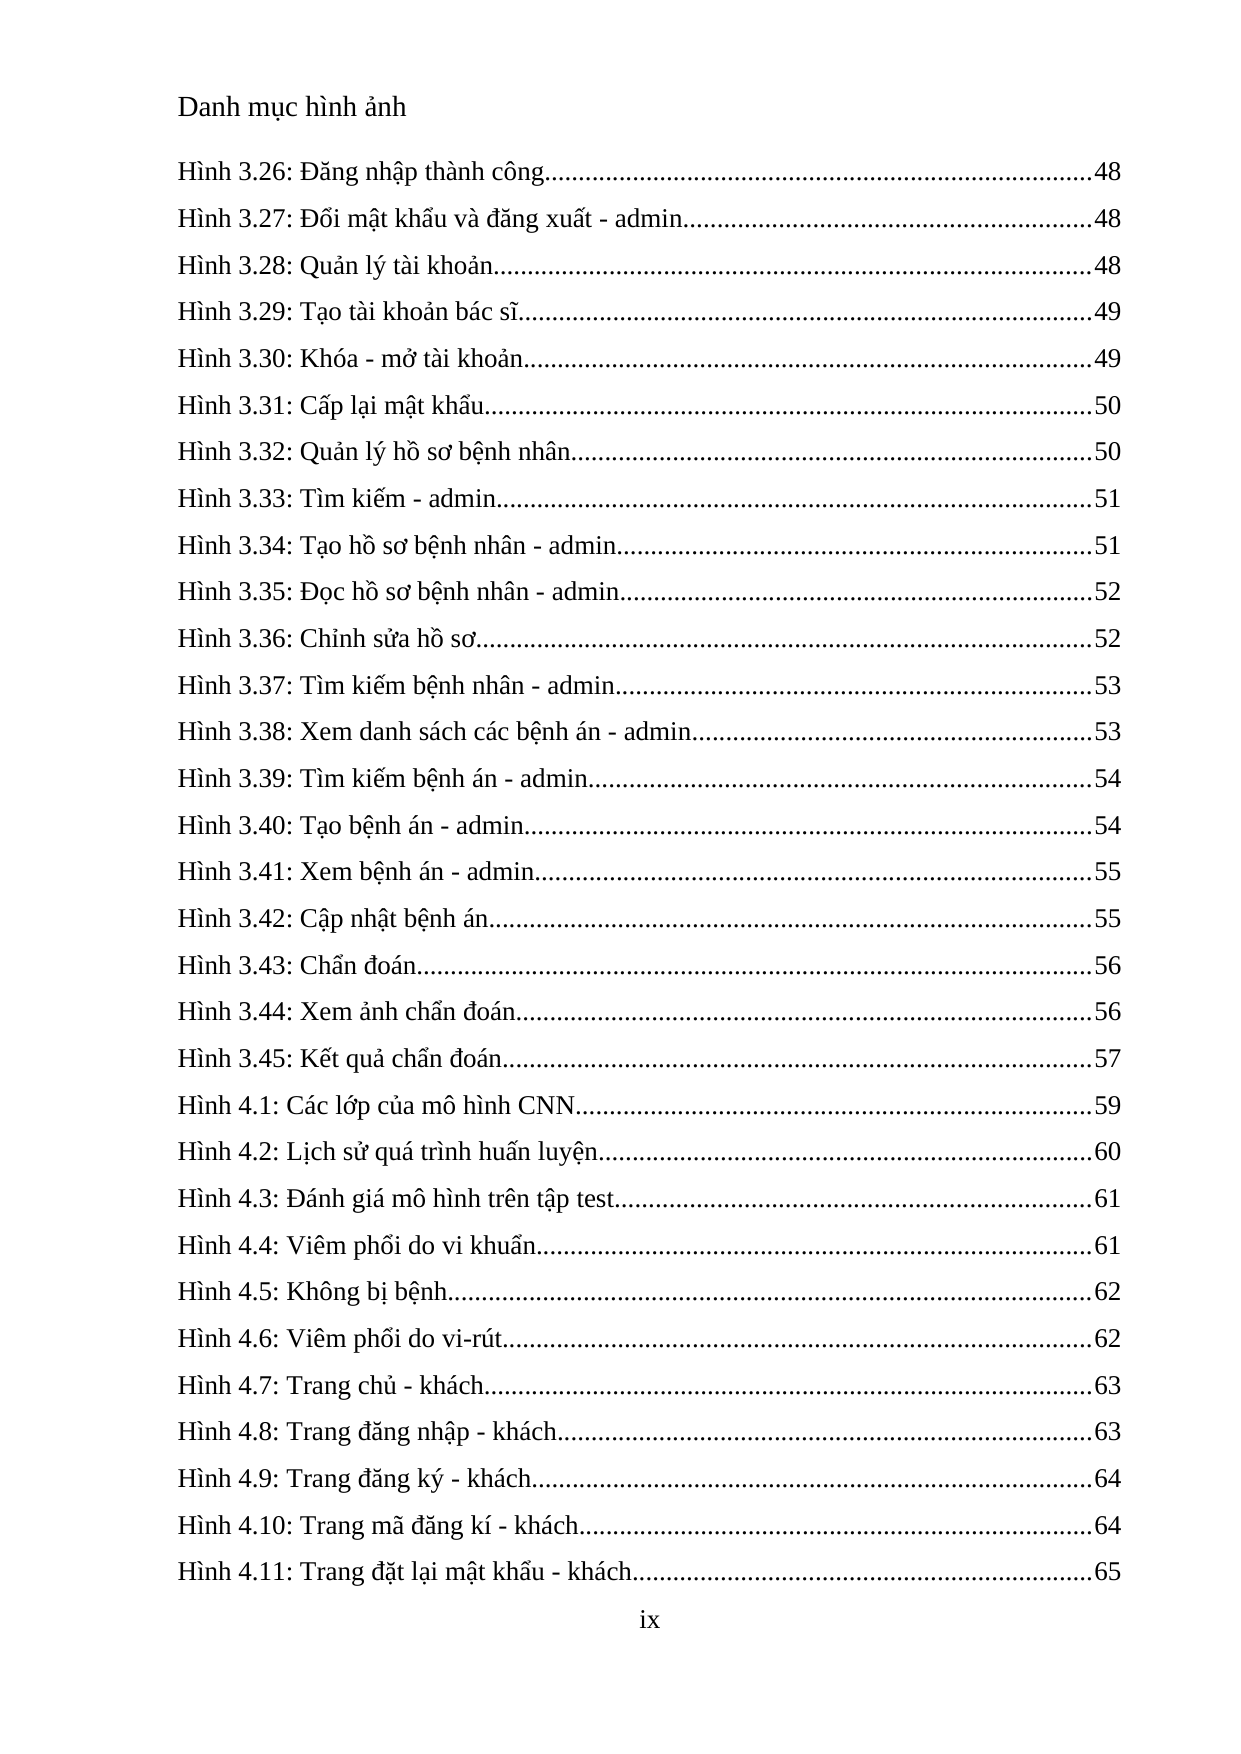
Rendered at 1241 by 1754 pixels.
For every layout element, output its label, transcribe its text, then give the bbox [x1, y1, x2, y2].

text Hình 4.10: Trang mã đăng kí - khách 64 [177, 1509, 1122, 1540]
text Hình 3.32: Quản lý hồ sơ bệnh nhân 50 [177, 435, 1122, 467]
text Hình 3.33: Tìm kiếm - admin 51 [177, 482, 1122, 513]
text Hình 3.37: Tìm kiếm bệnh nhân - admin 53 [177, 669, 1122, 700]
text Hình 3.30: Khóa - mở tài khoản 49 [177, 342, 1122, 373]
text Hình 3.38: Xem danh sách các bệnh án - admin 53 [177, 715, 1122, 747]
text Hình 4.8: Trang đăng nhập - khách 63 [177, 1415, 1122, 1447]
text Hình 3.34: Tạo hồ sơ bệnh nhân - admin 51 [177, 529, 1122, 560]
text Hình 3.36: Chỉnh sửa hồ sơ 52 [177, 622, 1122, 653]
text Hình 3.39: Tìm kiếm bệnh án - admin 54 [177, 762, 1122, 793]
text Hình 3.26: Đăng nhập thành công 48 [177, 155, 1122, 187]
text Hình 3.27: Đổi mật khẩu và đăng xuất - admin 48 [177, 202, 1122, 233]
text Hình 3.29: Tạo tài khoản bác sĩ 49 [177, 295, 1122, 327]
text Hình 4.2: Lịch sử quá trình huấn luyện 60 [177, 1135, 1122, 1167]
text Hình 3.40: Tạo bệnh án - admin 54 [177, 809, 1122, 840]
text Hình 4.6: Viêm phổi do vi-rút 62 [177, 1322, 1122, 1353]
text Hình 3.43: Chẩn đoán 56 [177, 949, 1122, 980]
text Hình 3.31: Cấp lại mật khẩu 50 [177, 389, 1122, 420]
text Hình 4.1: Các lớp của mô hình CNN 59 [177, 1089, 1122, 1120]
text Hình 3.45: Kết quả chẩn đoán 57 [177, 1042, 1122, 1073]
text Hình 3.35: Đọc hồ sơ bệnh nhân - admin 52 [177, 575, 1122, 607]
text Hình 4.5: Không bị bệnh 62 [177, 1275, 1122, 1307]
text Hình 4.3: Đánh giá mô hình trên tập test 61 [177, 1182, 1122, 1213]
text Hình 4.11: Trang đặt lại mật khẩu - khách 65 [177, 1555, 1122, 1587]
text Hình 3.44: Xem ảnh chẩn đoán 56 [177, 995, 1122, 1027]
text Hình 4.7: Trang chủ - khách 63 [177, 1369, 1122, 1400]
text Hình 3.41: Xem bệnh án - admin 55 [177, 855, 1122, 887]
text Hình 4.9: Trang đăng ký - khách 64 [177, 1462, 1122, 1493]
text Hình 3.28: Quản lý tài khoản 48 [177, 249, 1122, 280]
text Hình 3.42: Cập nhật bệnh án 55 [177, 902, 1122, 933]
text Hình 4.4: Viêm phổi do vi khuẩn 61 [177, 1229, 1122, 1260]
